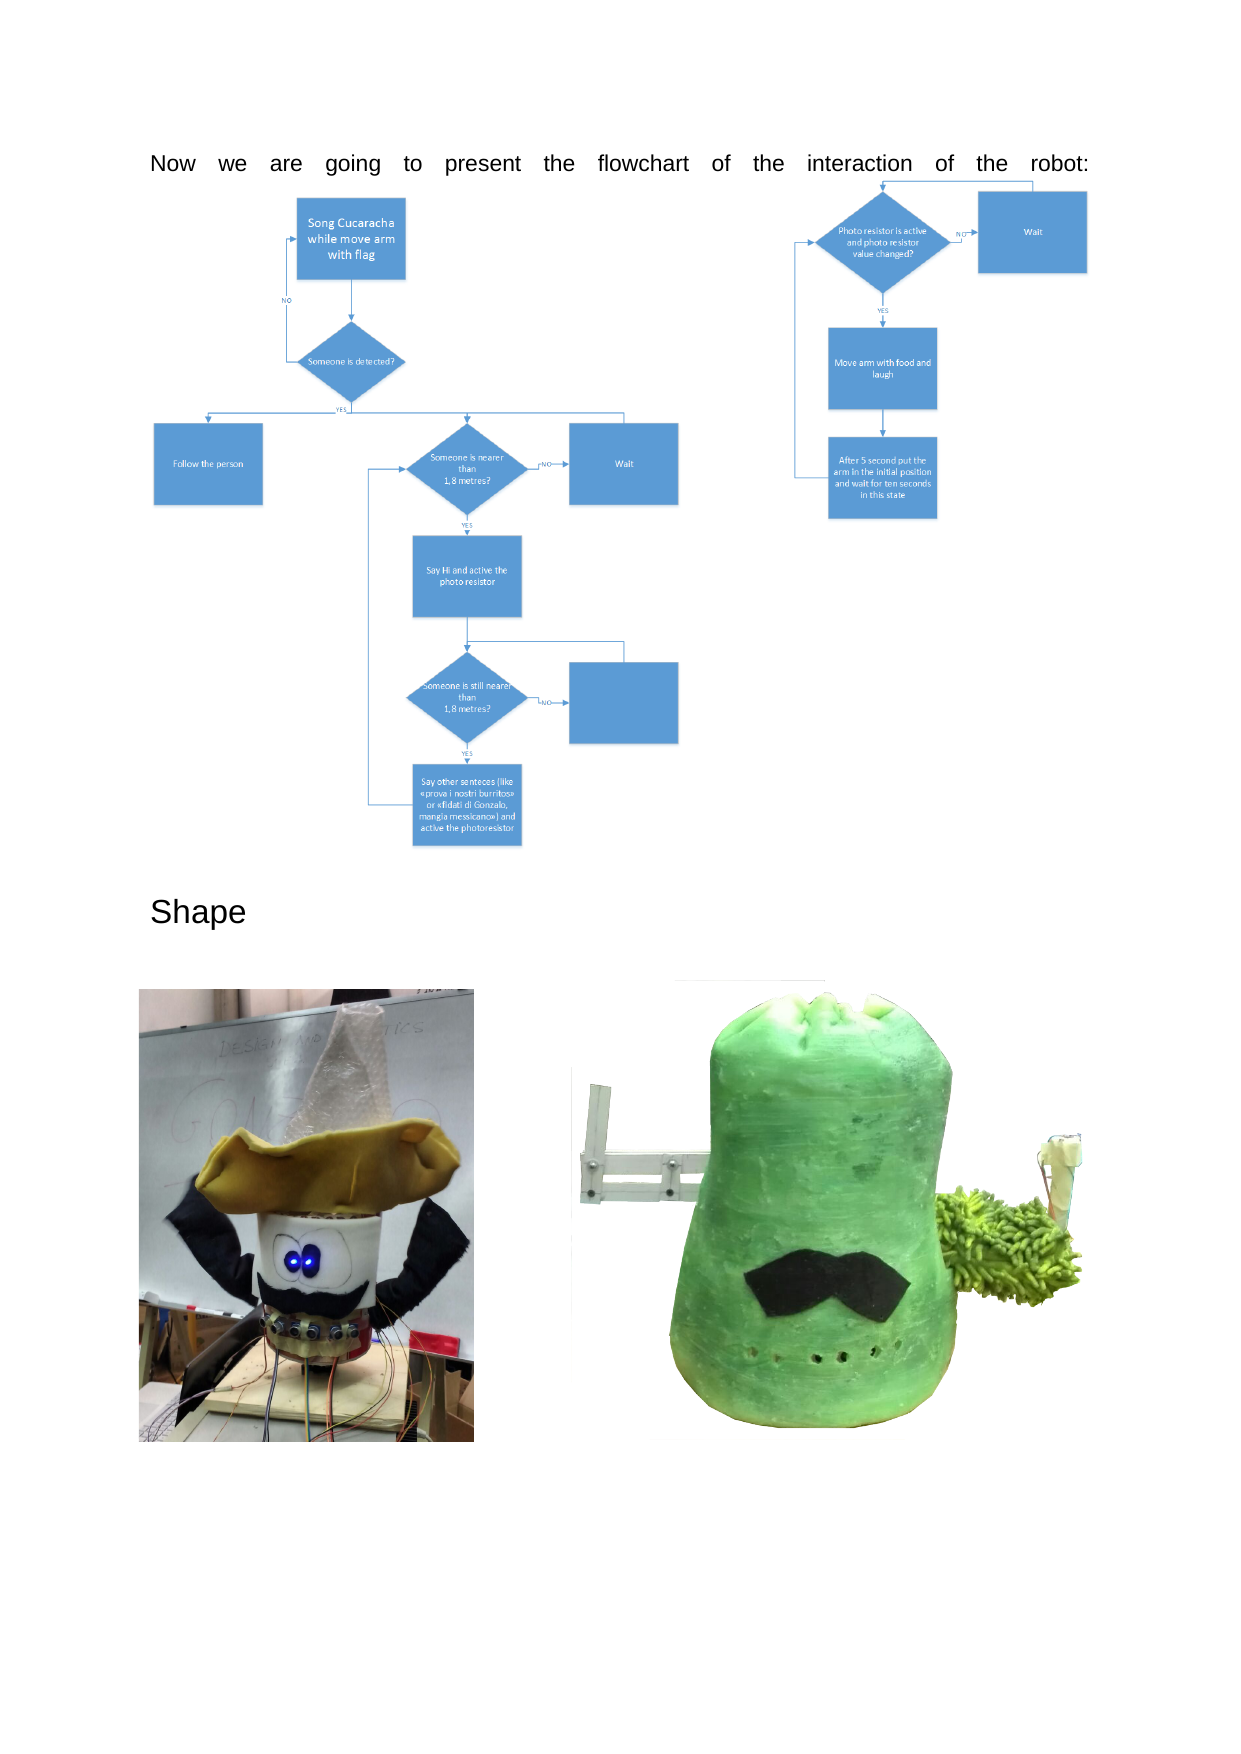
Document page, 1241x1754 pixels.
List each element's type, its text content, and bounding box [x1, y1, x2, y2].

text Now we are going to present the flowchart of the interaction of the robot: [150, 150, 1090, 180]
picture [138, 989, 474, 1442]
subtitle Shape [150, 892, 1090, 931]
picture [150, 180, 1091, 851]
picture [571, 980, 1088, 1440]
